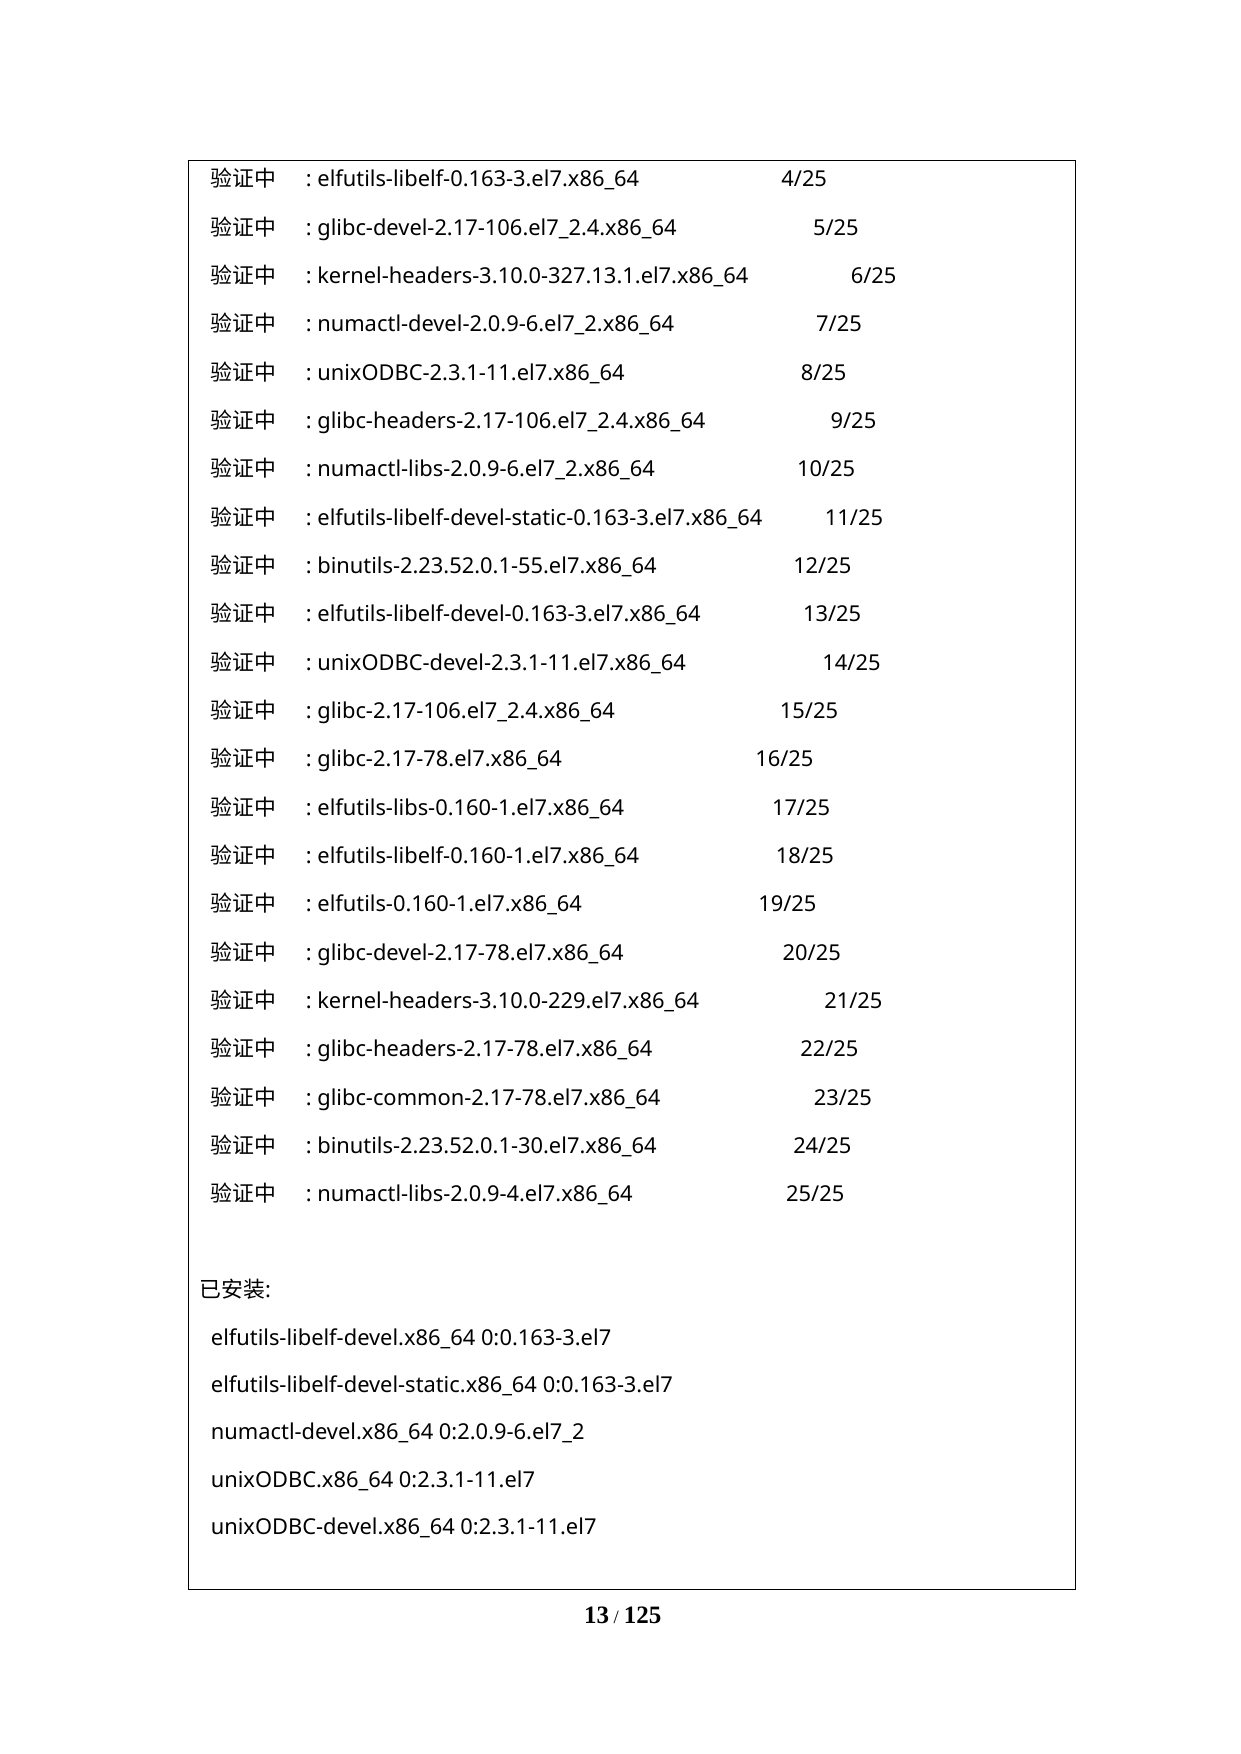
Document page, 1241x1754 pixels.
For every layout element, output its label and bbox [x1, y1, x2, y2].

table_header [189, 161, 1075, 1589]
